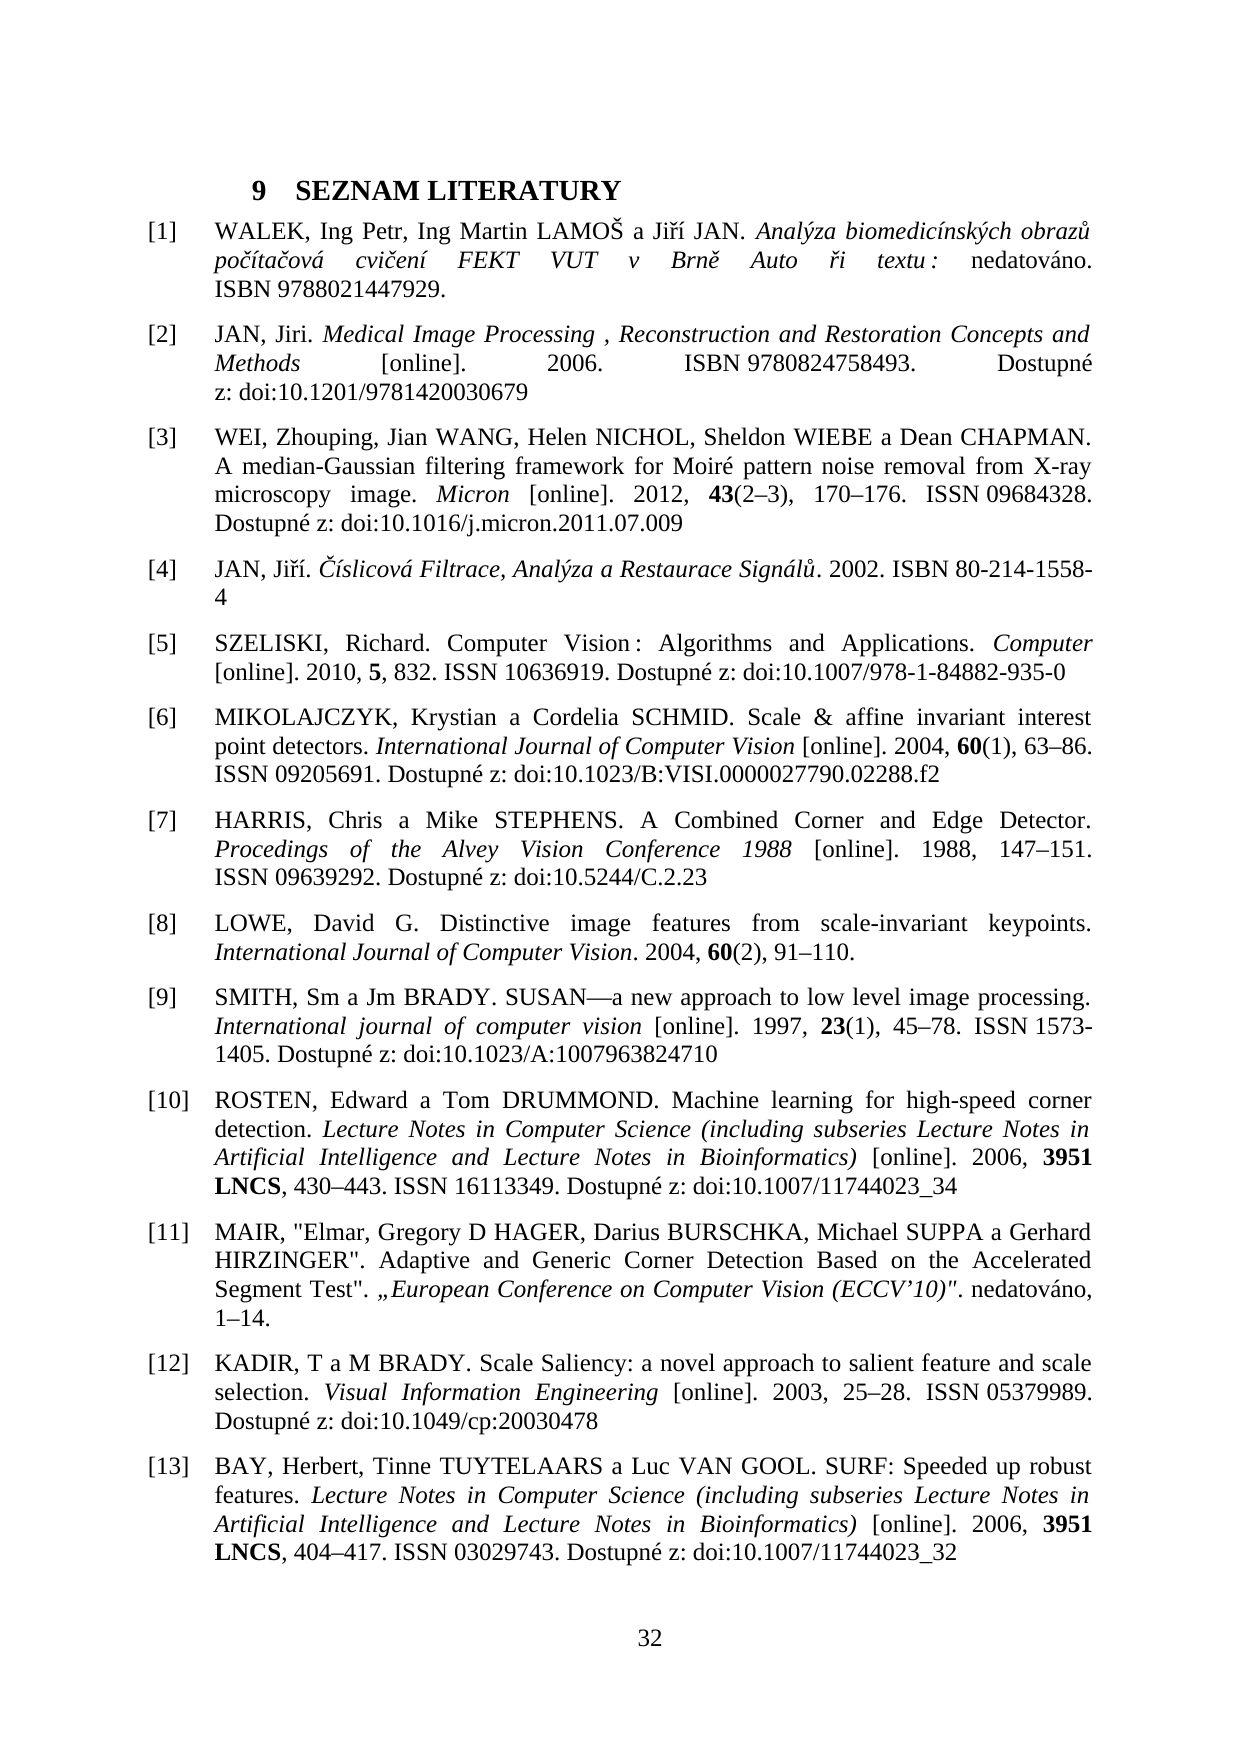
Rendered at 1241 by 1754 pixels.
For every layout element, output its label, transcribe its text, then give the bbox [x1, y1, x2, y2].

text [11] MAIR, "Elmar, Gregory D HAGER, Darius BURSCHKA, Michael SUPPA a Gerhard HIRZINGER". Adaptive and Generic Corner Detection Based on the Accelerated Segment Test". „European Conference on Computer Vision (ECCV’10)". nedatováno, 1–14. [148, 1217, 1093, 1332]
text [5] SZELISKI, Richard. Computer Vision : Algorithms and Applications. Computer [online]. 2010, 5, 832. ISSN 10636919. Dostupné z: doi:10.1007/978-1-84882-935-0 [148, 628, 1093, 685]
text [10] ROSTEN, Edward a Tom DRUMMOND. Machine learning for high-speed corner detection. Lecture Notes in Computer Science (including subseries Lecture Notes in Artificial Intelligence and Lecture Notes in Bioinformatics) [online]. 2006, 3951 LNCS, 430–443. ISSN 16113349. Dostupné z: doi:10.1007/11744023_34 [148, 1085, 1093, 1200]
subtitle SEZNAM LITERATURY [193, 173, 1093, 206]
text [1] WALEK, Ing Petr, Ing Martin LAMOŠ a Jiří JAN. Analýza biomedicínských obrazů počítačová cvičení FEKT VUT v Brně Auto ři textu : nedatováno. ISBN 9788021447929. [148, 216, 1093, 302]
text [4] JAN, Jiří. Číslicová Filtrace, Analýza a Restaurace Signálů. 2002. ISBN 80-214-1558-4 [148, 554, 1093, 611]
text [7] HARRIS, Chris a Mike STEPHENS. A Combined Corner and Edge Detector. Procedings of the Alvey Vision Conference 1988 [online]. 1988, 147–151. ISSN 09639292. Dostupné z: doi:10.5244/C.2.23 [148, 805, 1093, 891]
text [6] MIKOLAJCZYK, Krystian a Cordelia SCHMID. Scale & affine invariant interest point detectors. International Journal of Computer Vision [online]. 2004, 60(1), 63–86. ISSN 09205691. Dostupné z: doi:10.1023/B:VISI.0000027790.02288.f2 [148, 702, 1093, 788]
text [3] WEI, Zhouping, Jian WANG, Helen NICHOL, Sheldon WIEBE a Dean CHAPMAN. A median-Gaussian filtering framework for Moiré pattern noise removal from X-ray microscopy image. Micron [online]. 2012, 43(2–3), 170–176. ISSN 09684328. Dostupné z: doi:10.1016/j.micron.2011.07.009 [148, 422, 1093, 537]
text [13] BAY, Herbert, Tinne TUYTELAARS a Luc VAN GOOL. SURF: Speeded up robust features. Lecture Notes in Computer Science (including subseries Lecture Notes in Artificial Intelligence and Lecture Notes in Bioinformatics) [online]. 2006, 3951 LNCS, 404–417. ISSN 03029743. Dostupné z: doi:10.1007/11744023_32 [148, 1451, 1093, 1566]
text [9] SMITH, Sm a Jm BRADY. SUSAN—a new approach to low level image processing. International journal of computer vision [online]. 1997, 23(1), 45–78. ISSN 1573-1405. Dostupné z: doi:10.1023/A:1007963824710 [148, 982, 1093, 1068]
text [2] JAN, Jiri. Medical Image Processing , Reconstruction and Restoration Concepts and Methods [online]. 2006. ISBN 9780824758493. Dostupné z: doi:10.1201/9781420030679 [148, 319, 1093, 405]
text [8] LOWE, David G. Distinctive image features from scale-invariant keypoints. International Journal of Computer Vision. 2004, 60(2), 91–110. [148, 908, 1093, 965]
text [12] KADIR, T a M BRADY. Scale Saliency: a novel approach to salient feature and scale selection. Visual Information Engineering [online]. 2003, 25–28. ISSN 05379989. Dostupné z: doi:10.1049/cp:20030478 [148, 1348, 1093, 1434]
